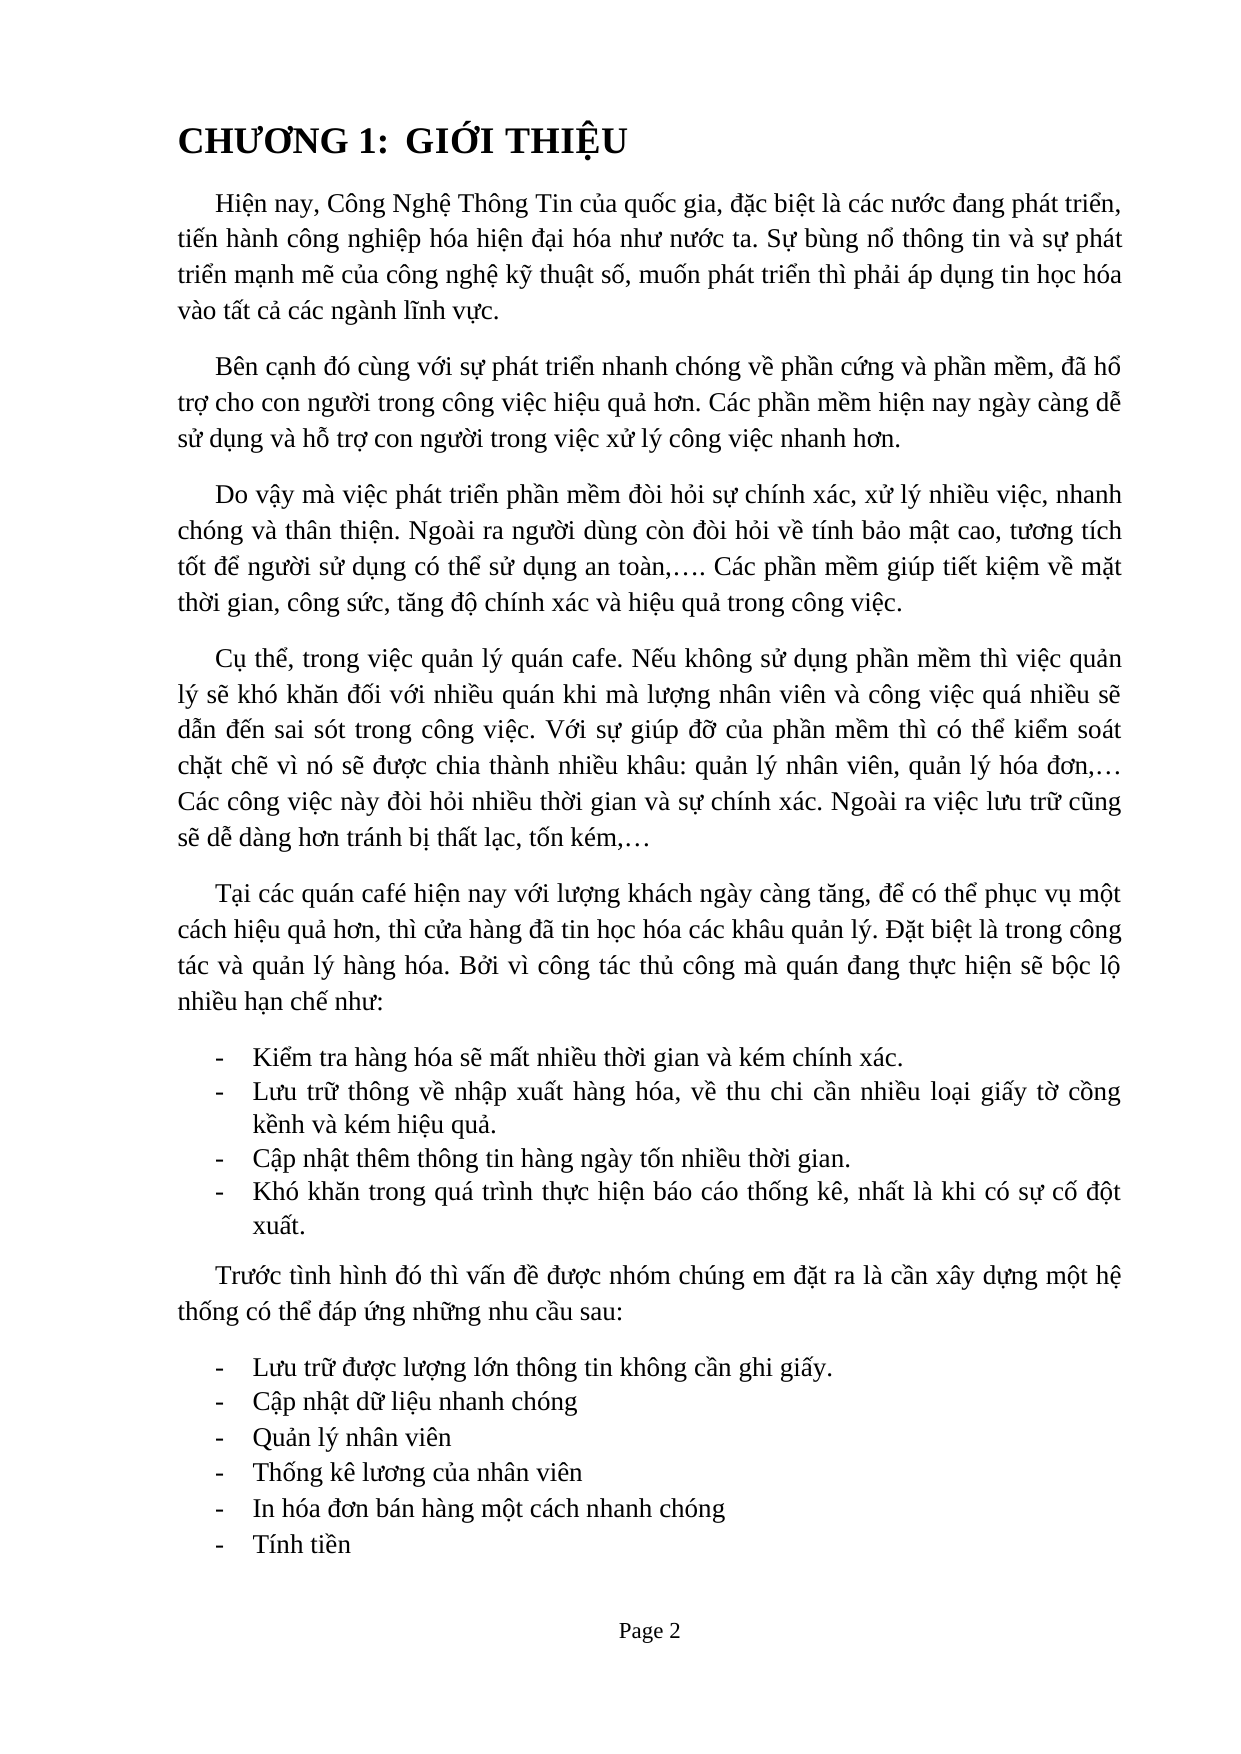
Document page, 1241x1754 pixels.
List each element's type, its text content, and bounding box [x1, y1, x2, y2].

list In hóa đơn bán hàng một cách nhanh chóng [215, 1492, 1122, 1523]
text GIỚI THIỆU [177, 118, 1122, 161]
list Kiểm tra hàng hóa sẽ mất nhiều thời gian và kém chính xác. [215, 1041, 1122, 1072]
text Cụ thể, trong việc quản lý quán cafe. Nếu không sử dụng phần mềm thì việc quản lý sẽ khó khăn đối với nhiều quán khi mà lượng nhân viên và công việc quá nhiều sẽ dẫn đến sai sót trong công việc. Với sự giúp đỡ của phần mềm thì có thể kiểm soát chặt chẽ vì nó sẽ được chia thành nhiều khâu: quản lý nhân viên, quản lý hóa đơn,… Các công việc này đòi hỏi nhiều thời gian và sự chính xác. Ngoài ra việc lưu trữ cũng sẽ dễ dàng hơn tránh bị thất lạc, tốn kém,… [177, 642, 1122, 852]
list Khó khăn trong quá trình thực hiện báo cáo thống kê, nhất là khi có sự cố đột xuất. [215, 1175, 1122, 1240]
text Bên cạnh đó cùng với sự phát triển nhanh chóng về phần cứng và phần mềm, đã hổ trợ cho con người trong công việc hiệu quả hơn. Các phần mềm hiện nay ngày càng dễ sử dụng và hỗ trợ con người trong việc xử lý công việc nhanh hơn. [177, 350, 1122, 453]
text Do vậy mà việc phát triển phần mềm đòi hỏi sự chính xác, xử lý nhiều việc, nhanh chóng và thân thiện. Ngoài ra người dùng còn đòi hỏi về tính bảo mật cao, tương tích tốt để người sử dụng có thể sử dụng an toàn,…. Các phần mềm giúp tiết kiệm về mặt thời gian, công sức, tăng độ chính xác và hiệu quả trong công việc. [177, 478, 1122, 617]
list Lưu trữ được lượng lớn thông tin không cần ghi giấy. [215, 1351, 1122, 1382]
list Cập nhật thêm thông tin hàng ngày tốn nhiều thời gian. [215, 1142, 1122, 1173]
list Quản lý nhân viên [215, 1421, 1122, 1452]
list Cập nhật dữ liệu nhanh chóng [215, 1385, 1122, 1416]
text Tại các quán café hiện nay với lượng khách ngày càng tăng, để có thể phục vụ một cách hiệu quả hơn, thì cửa hàng đã tin học hóa các khâu quản lý. Đặt biệt là trong công tác và quản lý hàng hóa. Bởi vì công tác thủ công mà quán đang thực hiện sẽ bộc lộ nhiều hạn chế như: [177, 877, 1122, 1016]
text Trước tình hình đó thì vấn đề được nhóm chúng em đặt ra là cần xây dựng một hệ thống có thể đáp ứng những nhu cầu sau: [177, 1259, 1122, 1326]
text Hiện nay, Công Nghệ Thông Tin của quốc gia, đặc biệt là các nước đang phát triển, tiến hành công nghiệp hóa hiện đại hóa như nước ta. Sự bùng nổ thông tin và sự phát triển mạnh mẽ của công nghệ kỹ thuật số, muốn phát triển thì phải áp dụng tin học hóa vào tất cả các ngành lĩnh vực. [177, 187, 1122, 325]
list Tính tiền [215, 1528, 1122, 1559]
list Thống kê lương của nhân viên [215, 1456, 1122, 1487]
list Lưu trữ thông về nhập xuất hàng hóa, về thu chi cần nhiều loại giấy tờ cồng kềnh và kém hiệu quả. [215, 1075, 1122, 1139]
